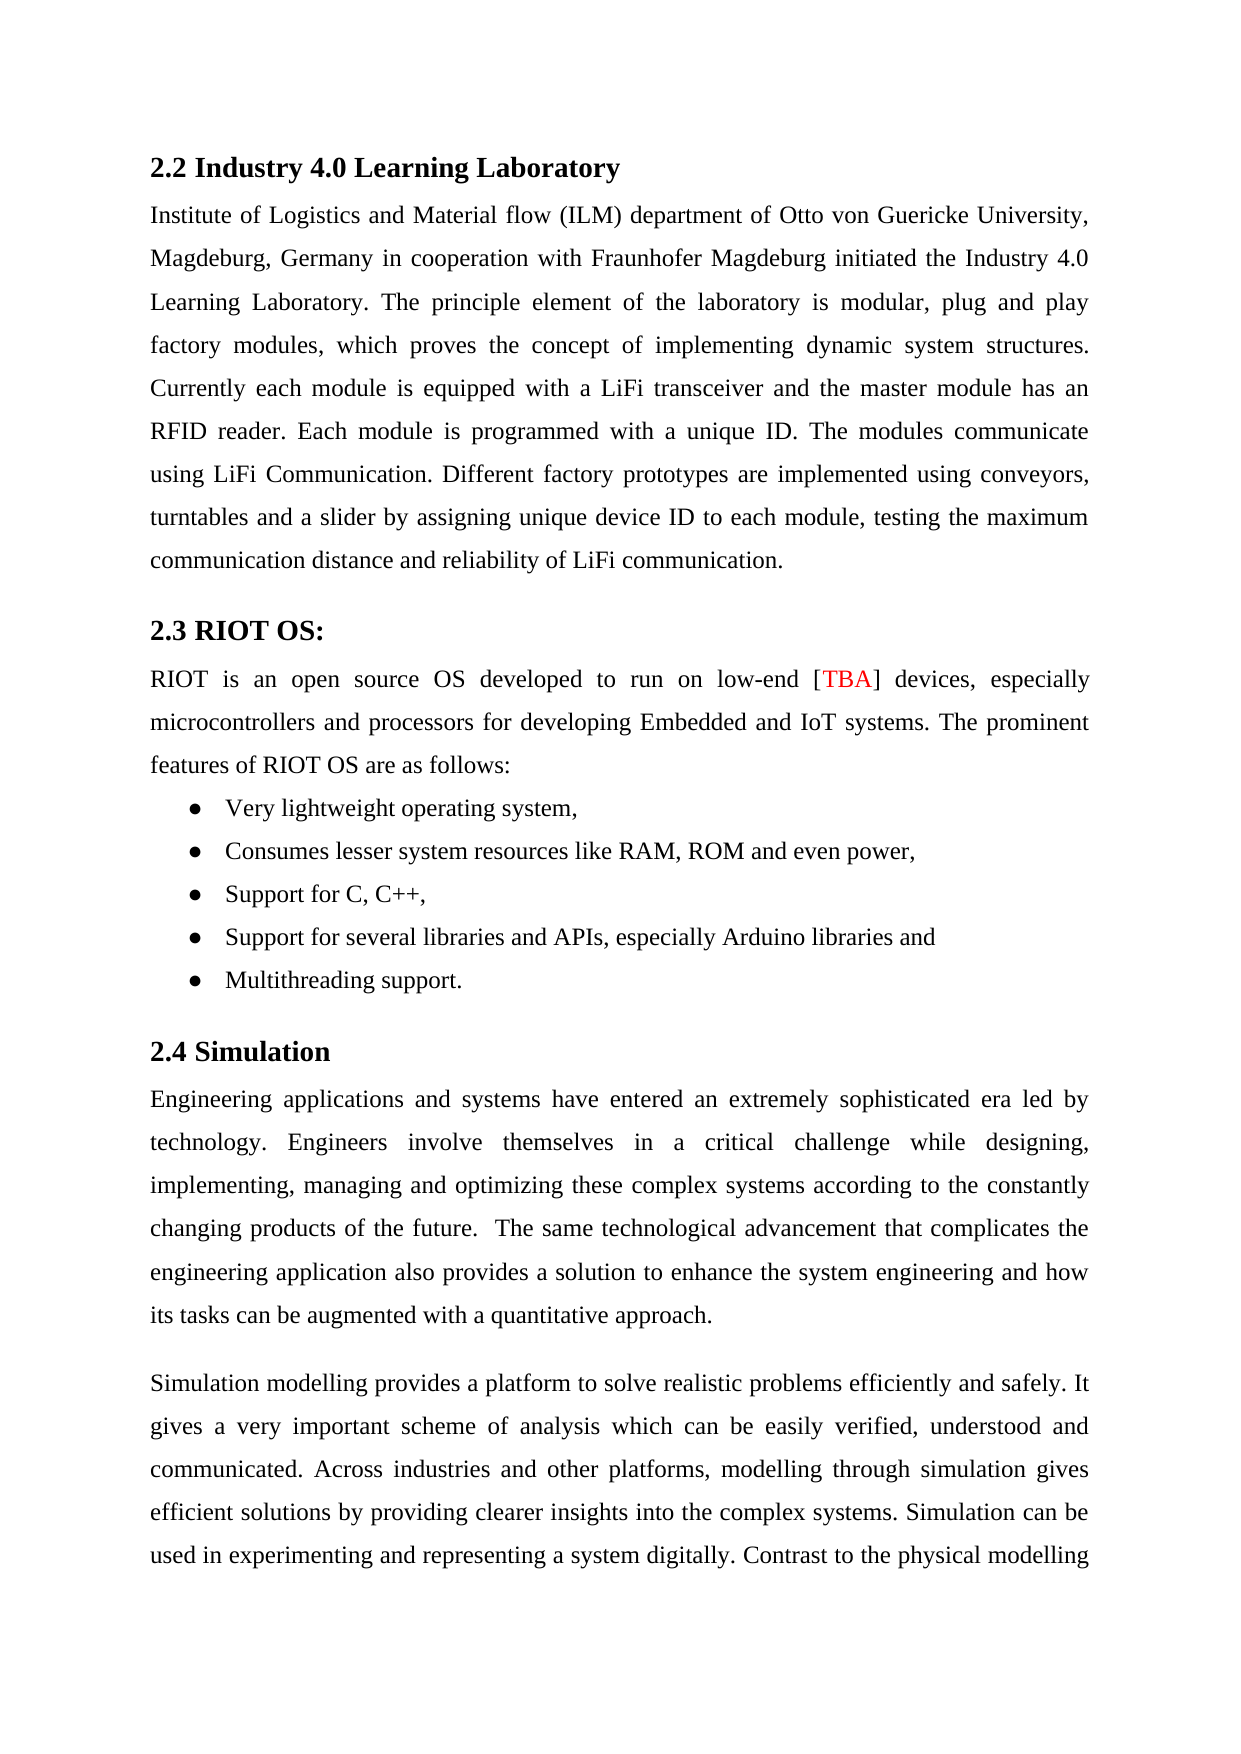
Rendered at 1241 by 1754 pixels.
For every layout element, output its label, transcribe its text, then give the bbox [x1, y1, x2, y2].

list Very lightweight operating system, [187, 793, 1090, 822]
text Institute of Logistics and Material flow (ILM) department of Otto von Guericke University, Magdeburg, Germany in cooperation with Fraunhofer Magdeburg initiated the Industry 4.0 Learning Laboratory. The principle element of the laboratory is modular, plug and play factory modules, which proves the concept of implementing dynamic system structures. Currently each module is equipped with a LiFi transceiver and the master module has an RFID reader. Each module is programmed with a unique ID. The modules communicate using LiFi Communication. Different factory prototypes are implemented using conveyors, turntables and a slider by assigning unique device ID to each module, testing the maximum communication distance and reliability of LiFi communication. [150, 200, 1090, 574]
list Consumes lesser system resources like RAM, ROM and even power, [187, 836, 1090, 865]
list Support for several libraries and APIs, especially Arduino libraries and [187, 922, 1090, 951]
subtitle RIOT OS: [150, 613, 1090, 647]
subtitle Simulation [150, 1034, 1090, 1067]
subtitle Industry 4.0 Learning Laboratory [150, 150, 1090, 183]
text Engineering applications and systems have entered an extremely sophisticated era led by technology. Engineers involve themselves in a critical challenge while designing, implementing, managing and optimizing these complex systems according to the constantly changing products of the future. The same technological advancement that complicates the engineering application also provides a solution to enhance the system engineering and how its tasks can be augmented with a quantitative approach. [150, 1084, 1090, 1328]
text RIOT is an open source OS developed to run on low-end [TBA] devices, especially microcontrollers and processors for developing Embedded and IoT systems. The prominent features of RIOT OS are as follows: [150, 664, 1090, 779]
list Multithreading support. [187, 966, 1090, 994]
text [150, 1368, 1090, 1569]
list Support for C, C++, [187, 879, 1090, 908]
